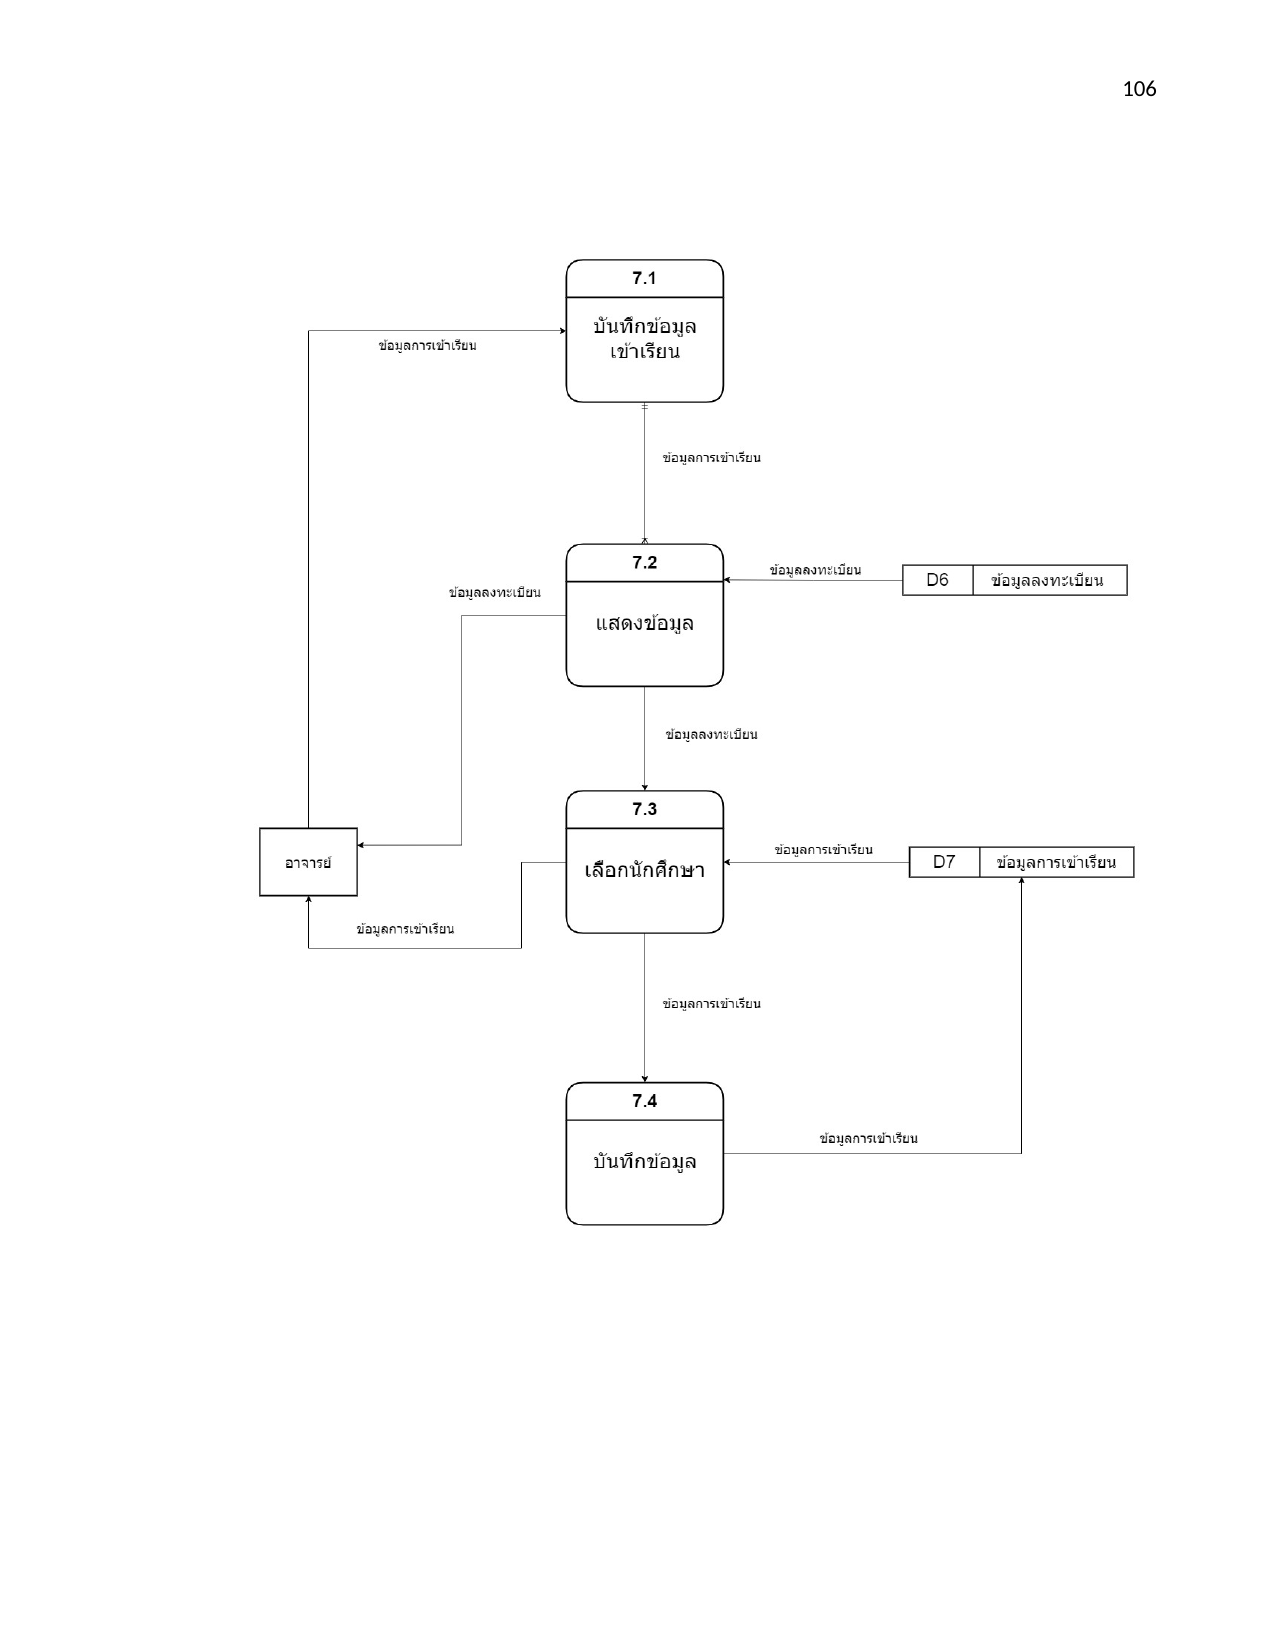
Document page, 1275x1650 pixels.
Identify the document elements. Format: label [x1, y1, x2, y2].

picture [236, 236, 1157, 1248]
